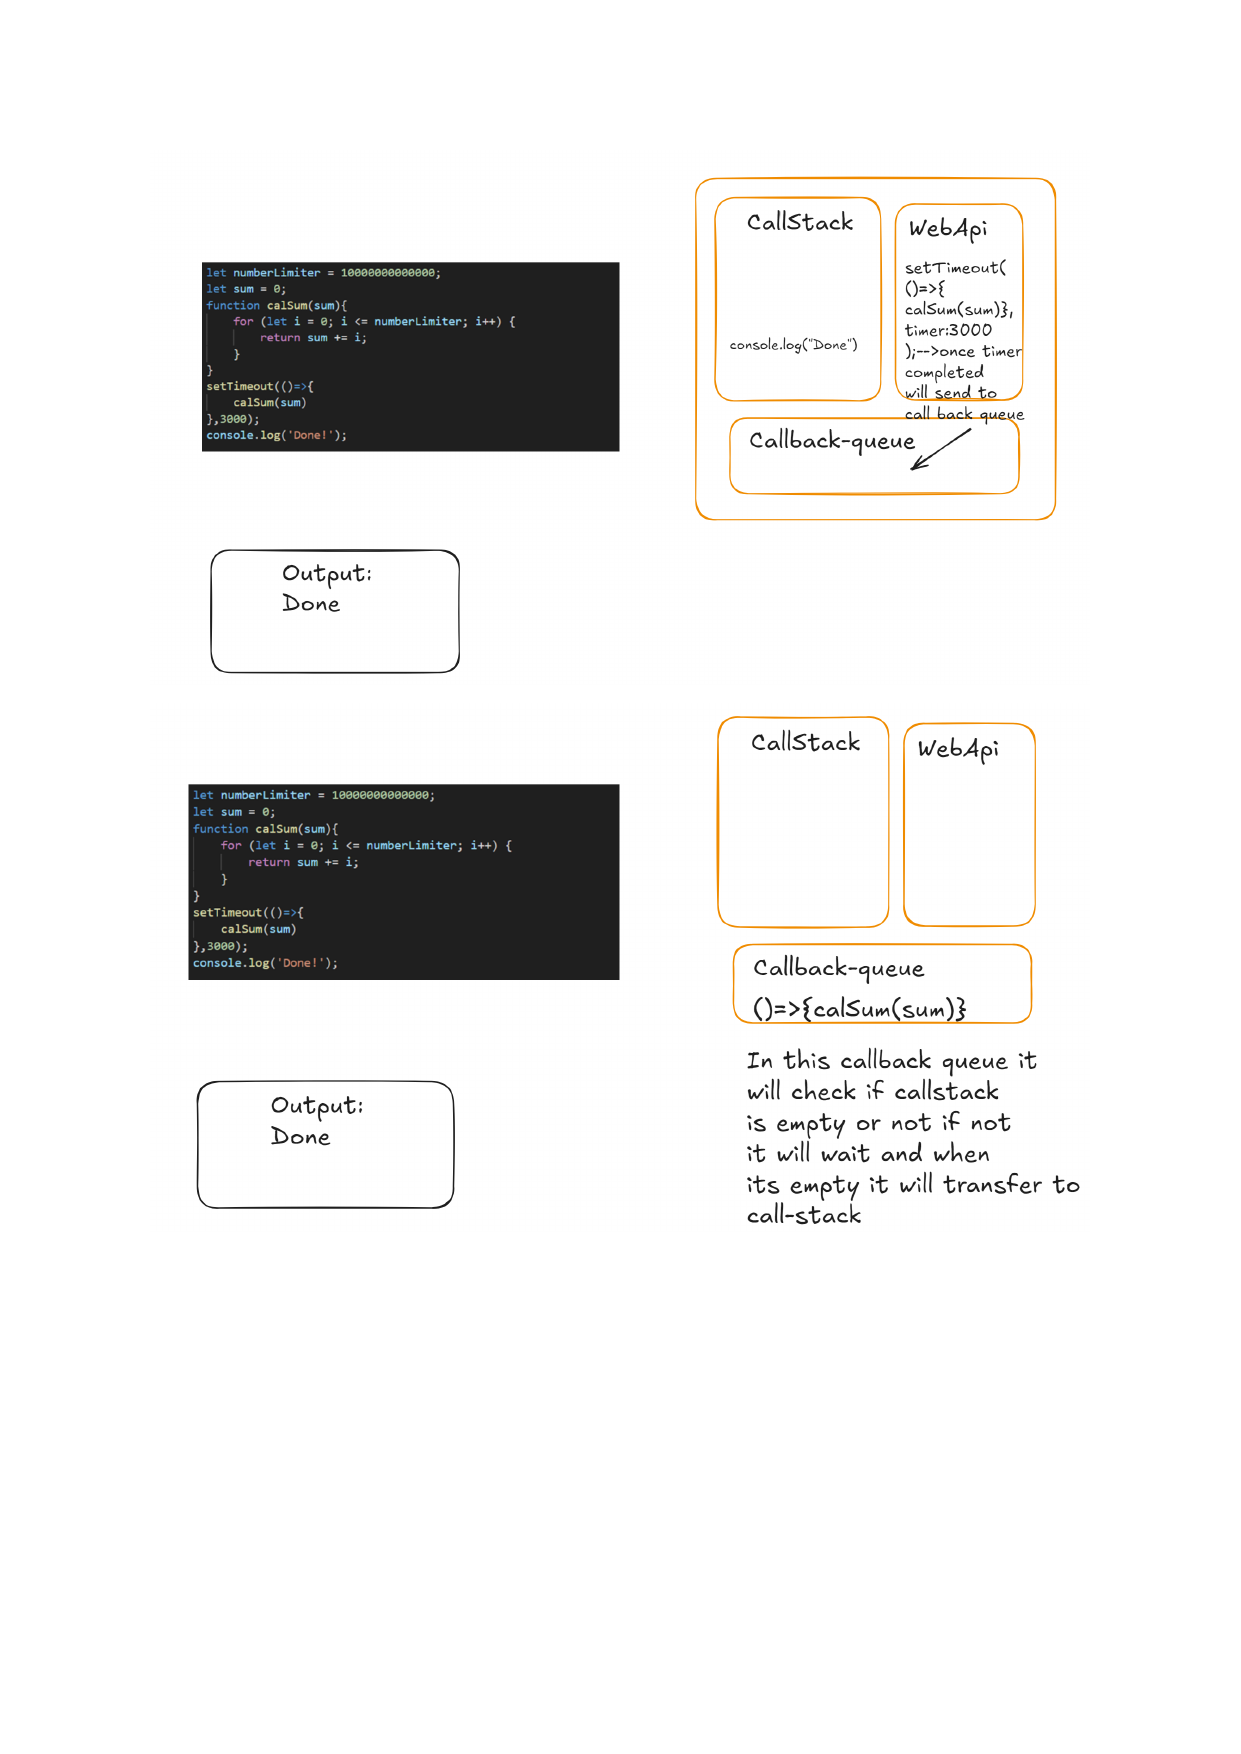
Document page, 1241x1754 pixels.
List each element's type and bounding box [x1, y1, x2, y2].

picture [150, 703, 1091, 1232]
picture [150, 150, 1091, 685]
